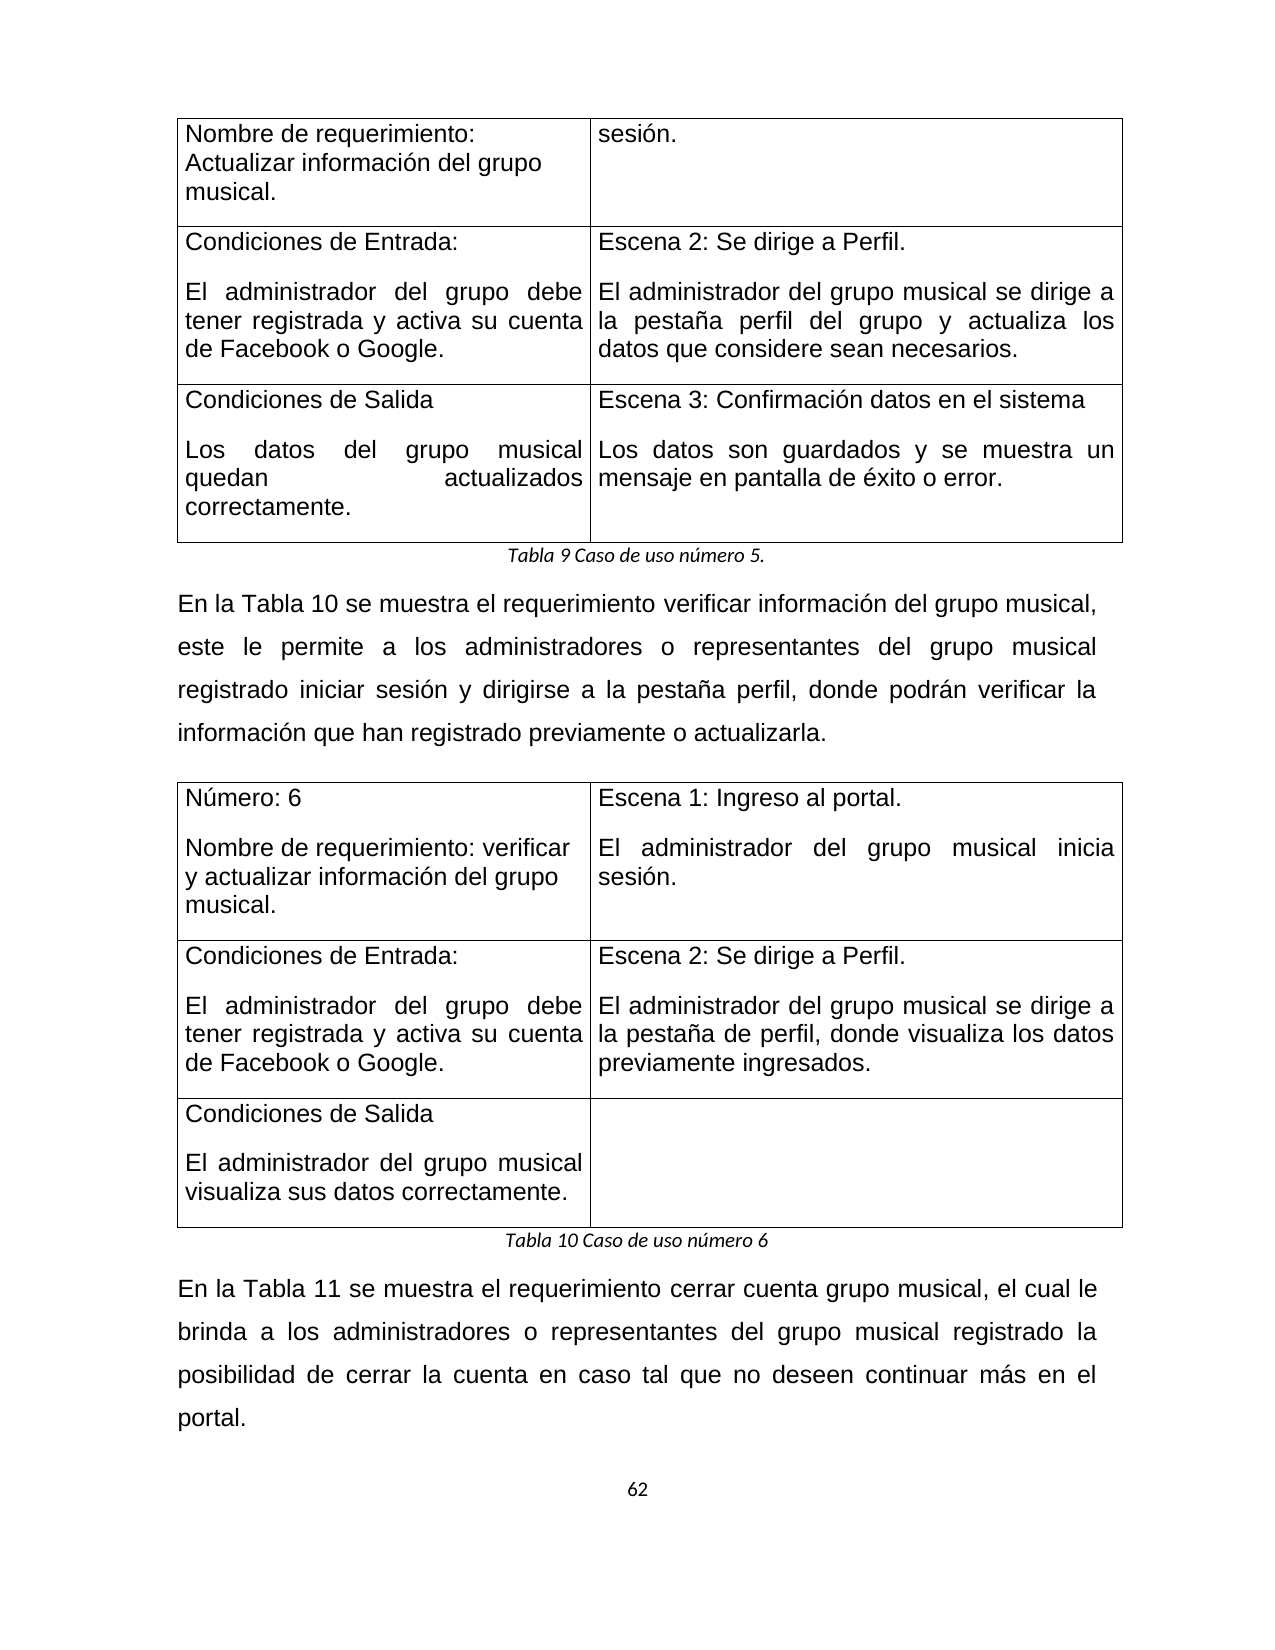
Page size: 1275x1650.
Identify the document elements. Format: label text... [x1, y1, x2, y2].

table_cell Condiciones de Salida El administrador del grupo musical visualiza sus datos correctamente. [178, 1099, 590, 1227]
text En la Tabla 11 se muestra el requerimiento cerrar cuenta grupo musical, el cual le brinda a los administradores o representantes del grupo musical registrado la posibilidad de cerrar la cuenta en caso tal que no deseen continuar más en el portal. [177, 1274, 1098, 1432]
table_cell [591, 1099, 1122, 1227]
text Tabla 10 Caso de uso número 6 [177, 1228, 1098, 1253]
table_cell Condiciones de Entrada: El administrador del grupo debe tener registrada y activa su cuenta de Facebook o Google. [178, 227, 590, 384]
table_header Número: 6 Nombre de requerimiento: verificar y actualizar información del grupo musical. [178, 783, 590, 940]
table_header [178, 119, 590, 226]
table_cell Escena 2: Se dirige a Perfil. El administrador del grupo musical se dirige a la pestaña de perfil, donde visualiza los datos previamente ingresados. [591, 941, 1122, 1098]
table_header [591, 119, 1122, 226]
table_cell Condiciones de Salida Los datos del grupo musical quedan actualizados correctamente. [178, 385, 590, 542]
table_header Escena 1: Ingreso al portal. El administrador del grupo musical inicia sesión. [591, 783, 1122, 940]
table_cell Escena 2: Se dirige a Perfil. El administrador del grupo musical se dirige a la pestaña perfil del grupo y actualiza los datos que considere sean necesarios. [591, 227, 1122, 384]
text Tabla 9 Caso de uso número 5. [177, 543, 1098, 568]
table_cell Escena 3: Confirmación datos en el sistema Los datos son guardados y se muestra un mensaje en pantalla de éxito o error. [591, 385, 1122, 542]
table_cell Condiciones de Entrada: El administrador del grupo debe tener registrada y activa su cuenta de Facebook o Google. [178, 941, 590, 1098]
text En la Tabla 10 se muestra el requerimiento verificar información del grupo musical, este le permite a los administradores o representantes del grupo musical registrado iniciar sesión y dirigirse a la pestaña perfil, donde podrán verificar la información que han registrado previamente o actualizarla. [177, 589, 1098, 747]
